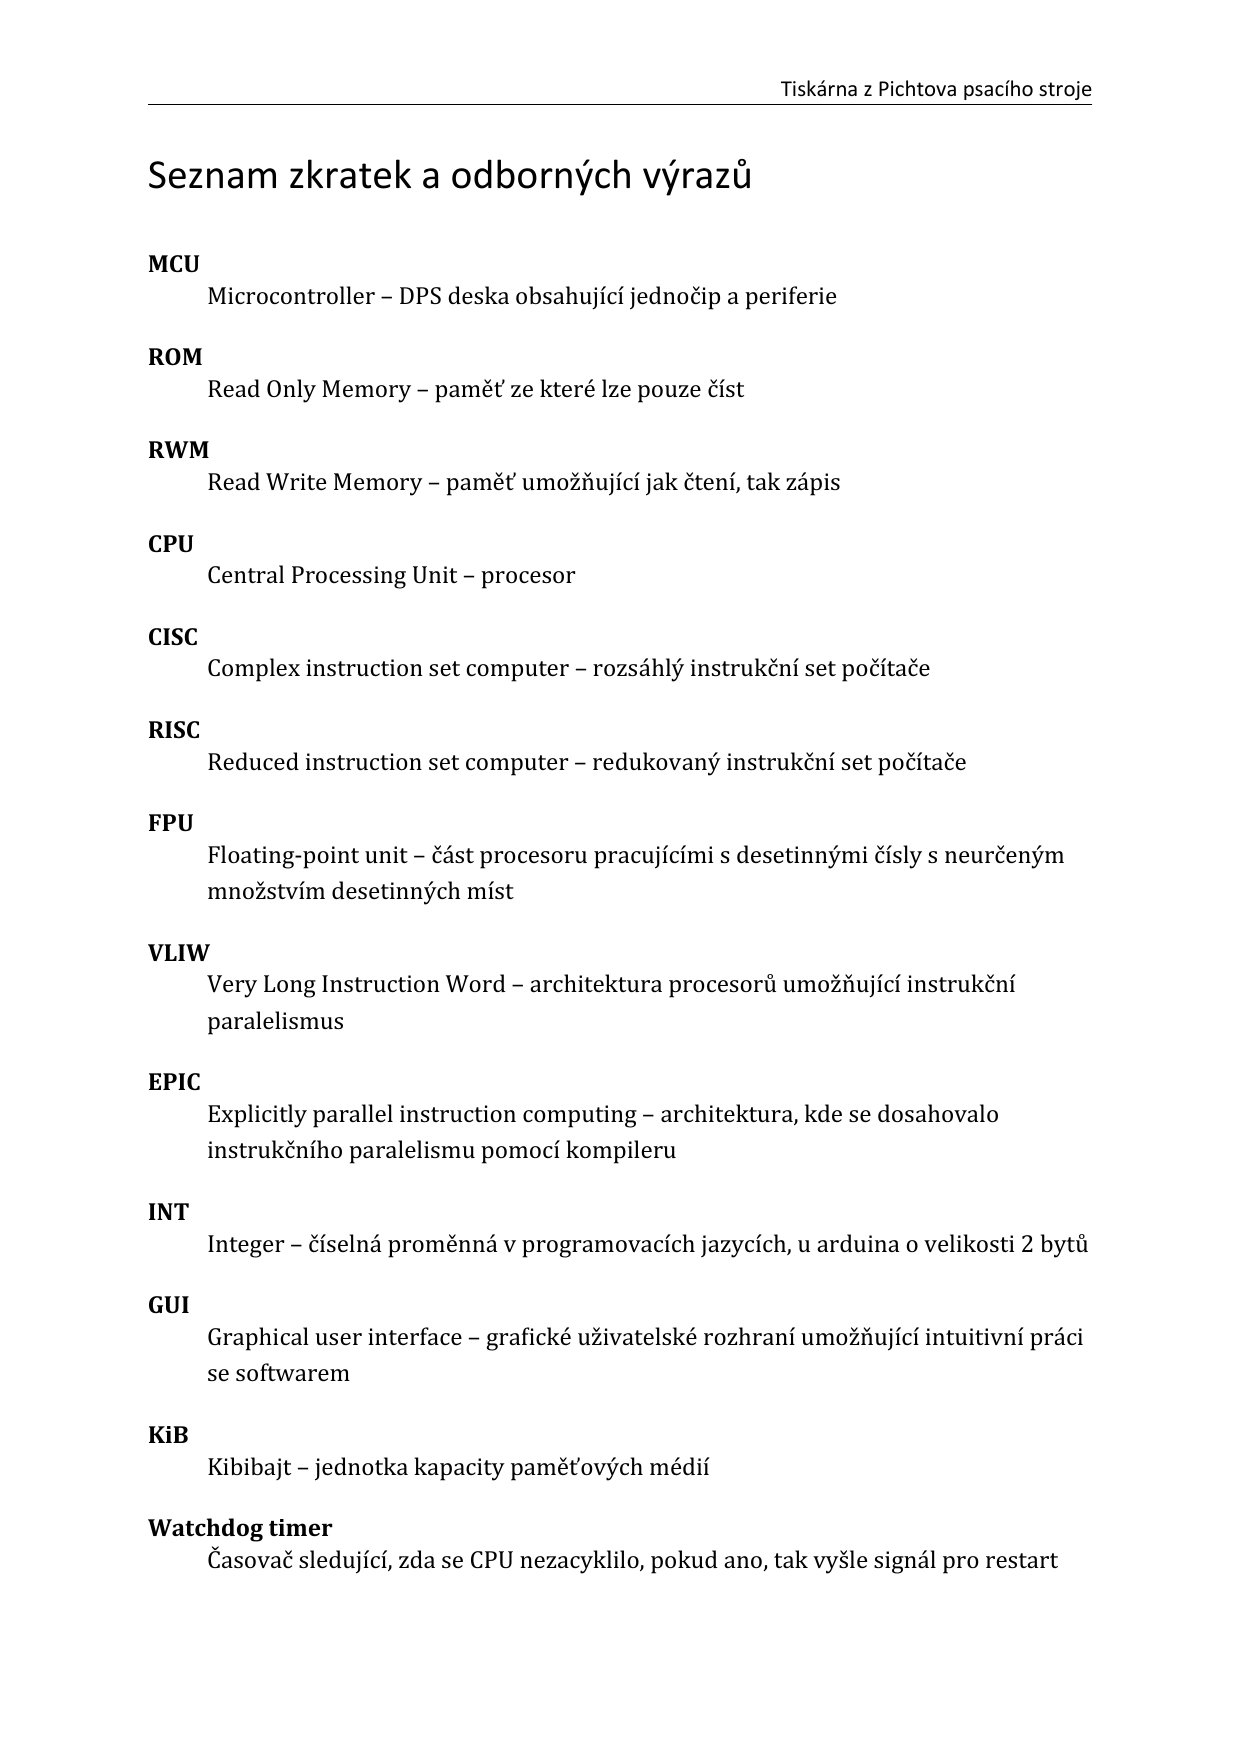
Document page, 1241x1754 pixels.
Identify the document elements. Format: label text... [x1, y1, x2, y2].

text Explicitly parallel instruction computing – architektura, kde se dosahovalo instrukčního paralelismu pomocí kompileru [207, 1099, 1092, 1164]
text Central Processing Unit – procesor [207, 560, 1092, 589]
text Microcontroller – DPS deska obsahující jednočip a periferie [207, 281, 1092, 310]
text EPIC [148, 1067, 1092, 1096]
text Graphical user interface – grafické uživatelské rozhraní umožňující intuitivní práci se softwarem [207, 1321, 1092, 1387]
text RISC [148, 714, 1092, 744]
text Very Long Instruction Word – architektura procesorů umožňující instrukční paralelismus [207, 969, 1092, 1035]
text Complex instruction set computer – rozsáhlý instrukční set počítače [207, 653, 1092, 682]
text CISC [148, 621, 1092, 651]
text Read Write Memory – paměť umožňující jak čtení, tak zápis [207, 467, 1092, 496]
text RWM [148, 435, 1092, 464]
text MCU [148, 249, 1092, 278]
text FPU [148, 808, 1092, 837]
text Watchdog timer [148, 1513, 1092, 1542]
text INT [148, 1197, 1092, 1226]
text KiB [148, 1419, 1092, 1449]
text Reduced instruction set computer – redukovaný instrukční set počítače [207, 746, 1092, 775]
text Kibibajt – jednotka kapacity paměťových médií [207, 1451, 1092, 1480]
text VLIW [148, 937, 1092, 967]
text GUI [148, 1290, 1092, 1319]
text Seznam zkratek a odborných výrazů [148, 148, 1092, 198]
text Read Only Memory – paměť ze které lze pouze číst [207, 374, 1092, 403]
text Časovač sledující, zda se CPU nezacyklilo, pokud ano, tak vyšle signál pro restart [207, 1544, 1092, 1573]
text Floating-point unit – část procesoru pracujícími s desetinnými čísly s neurčeným množstvím desetinných míst [207, 839, 1092, 905]
text ROM [148, 342, 1092, 371]
text Integer – číselná proměnná v programovacích jazycích, u arduina o velikosti 2 bytů [207, 1228, 1092, 1258]
text CPU [148, 528, 1092, 558]
